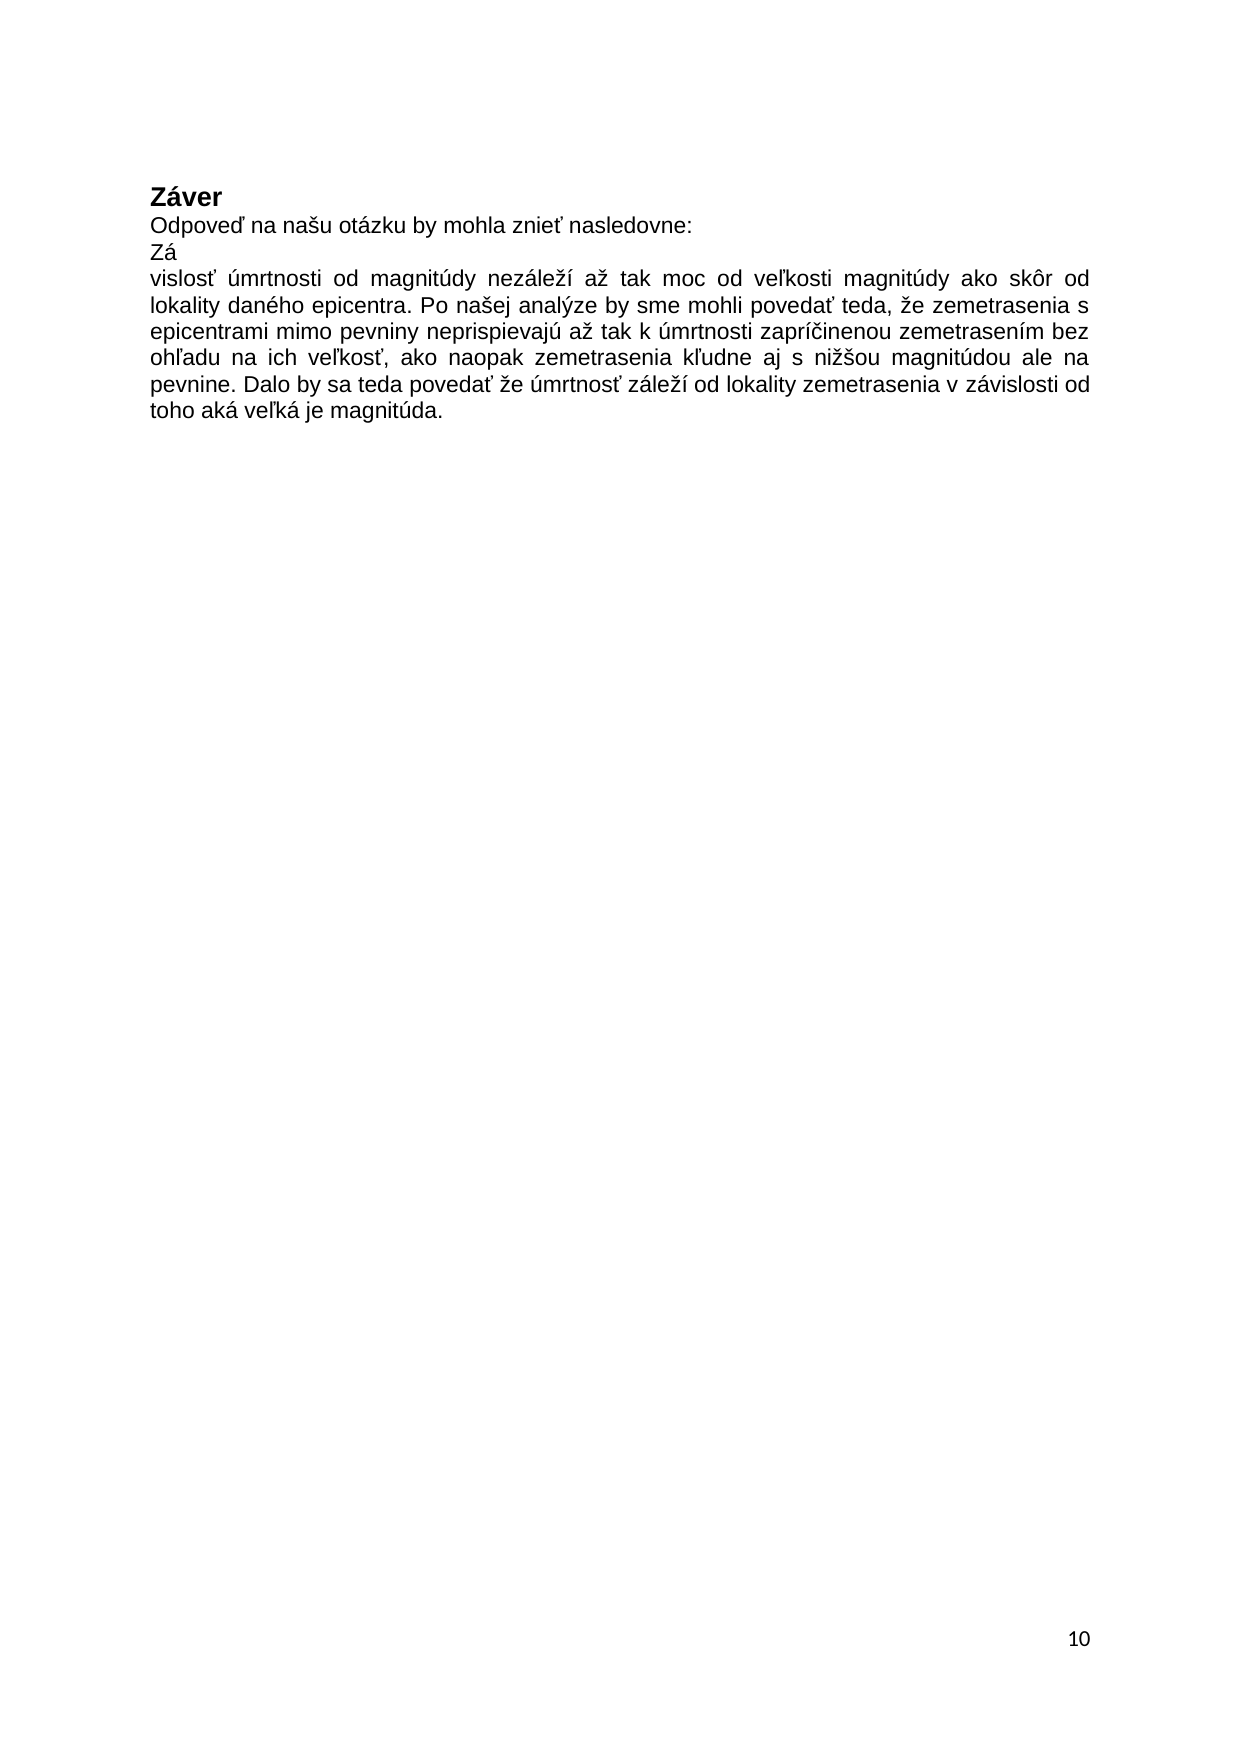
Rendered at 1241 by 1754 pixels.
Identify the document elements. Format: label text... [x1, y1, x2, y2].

text vislosť úmrtnosti od magnitúdy nezáleží až tak moc od veľkosti magnitúdy ako skôr od lokality daného epicentra. Po našej analýze by sme mohli povedať teda, že zemetrasenia s epicentrami mimo pevniny neprispievajú až tak k úmrtnosti zapríčinenou zemetrasením bez ohľadu na ich veľkosť, ako naopak zemetrasenia kľudne aj s nižšou magnitúdou ale na pevnine. Dalo by sa teda povedať že úmrtnosť záleží od lokality zemetrasenia v závislosti od toho aká veľká je magnitúda. [150, 265, 1090, 423]
text Záver [150, 181, 1090, 212]
text Zá [150, 239, 1090, 265]
text Odpoveď na našu otázku by mohla znieť nasledovne: [150, 212, 1090, 239]
